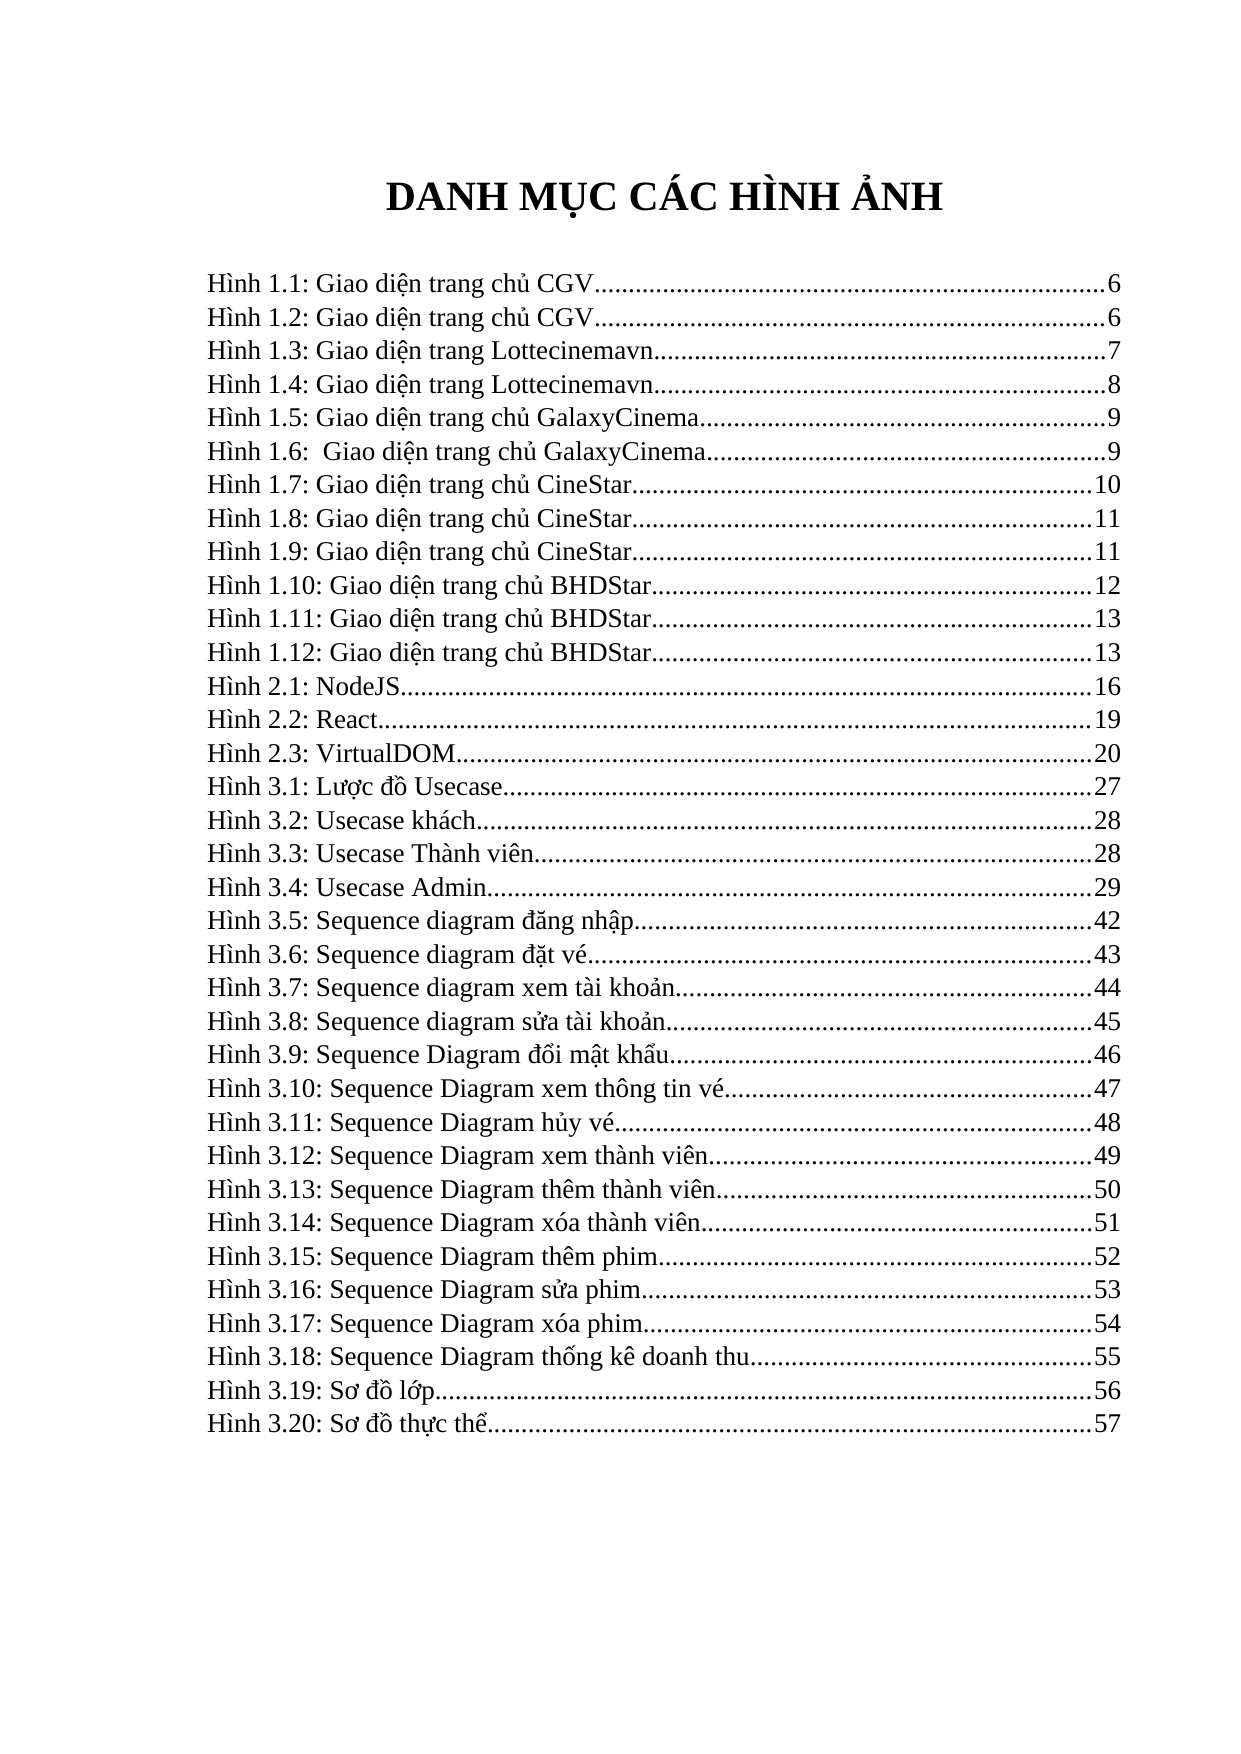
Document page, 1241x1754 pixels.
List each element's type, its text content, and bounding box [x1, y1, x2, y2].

text Hình 3.8: Sequence diagram sửa tài khoản 45 [207, 1005, 1122, 1036]
text Hình 3.6: Sequence diagram đặt vé 43 [207, 938, 1122, 969]
text Hình 1.8: Giao diện trang chủ CineStar 11 [207, 502, 1122, 533]
text Hình 2.2: React 19 [207, 703, 1122, 734]
text Hình 1.6: Giao diện trang chủ GalaxyCinema 9 [207, 435, 1122, 466]
text Hình 3.20: Sơ đồ thực thể 57 [207, 1407, 1122, 1439]
text Hình 1.12: Giao diện trang chủ BHDStar 13 [207, 636, 1122, 667]
text Hình 1.1: Giao diện trang chủ CGV 6 [207, 267, 1122, 298]
text Hình 3.16: Sequence Diagram sửa phim 53 [207, 1273, 1122, 1304]
text Hình 3.19: Sơ đồ lớp 56 [207, 1374, 1122, 1405]
text Hình 3.15: Sequence Diagram thêm phim 52 [207, 1240, 1122, 1271]
text Hình 3.18: Sequence Diagram thống kê doanh thu 55 [207, 1340, 1122, 1372]
text Hình 3.3: Usecase Thành viên 28 [207, 837, 1122, 868]
text Hình 3.12: Sequence Diagram xem thành viên 49 [207, 1139, 1122, 1170]
text Hình 3.17: Sequence Diagram xóa phim 54 [207, 1307, 1122, 1338]
text Hình 1.11: Giao diện trang chủ BHDStar 13 [207, 602, 1122, 634]
text Hình 1.3: Giao diện trang Lottecinemavn 7 [207, 334, 1122, 365]
text Hình 3.2: Usecase khách 28 [207, 804, 1122, 835]
subtitle DANH MỤC CÁC HÌNH ẢNH [207, 171, 1122, 219]
text Hình 1.9: Giao diện trang chủ CineStar 11 [207, 535, 1122, 567]
text Hình 1.2: Giao diện trang chủ CGV 6 [207, 301, 1122, 332]
text Hình 2.3: VirtualDOM 20 [207, 737, 1122, 768]
text Hình 3.7: Sequence diagram xem tài khoản 44 [207, 971, 1122, 1003]
text Hình 1.4: Giao diện trang Lottecinemavn 8 [207, 368, 1122, 399]
text Hình 2.1: NodeJS 16 [207, 669, 1122, 701]
text Hình 3.4: Usecase Admin 29 [207, 871, 1122, 902]
text Hình 3.1: Lược đồ Usecase 27 [207, 770, 1122, 801]
text Hình 3.5: Sequence diagram đăng nhập 42 [207, 904, 1122, 936]
text Hình 3.13: Sequence Diagram thêm thành viên 50 [207, 1173, 1122, 1204]
text Hình 3.14: Sequence Diagram xóa thành viên 51 [207, 1206, 1122, 1237]
text Hình 3.9: Sequence Diagram đổi mật khẩu 46 [207, 1038, 1122, 1070]
text Hình 3.11: Sequence Diagram hủy vé 48 [207, 1106, 1122, 1137]
text Hình 3.10: Sequence Diagram xem thông tin vé 47 [207, 1072, 1122, 1103]
text Hình 1.7: Giao diện trang chủ CineStar 10 [207, 468, 1122, 499]
text Hình 1.10: Giao diện trang chủ BHDStar 12 [207, 569, 1122, 600]
text Hình 1.5: Giao diện trang chủ GalaxyCinema 9 [207, 401, 1122, 432]
